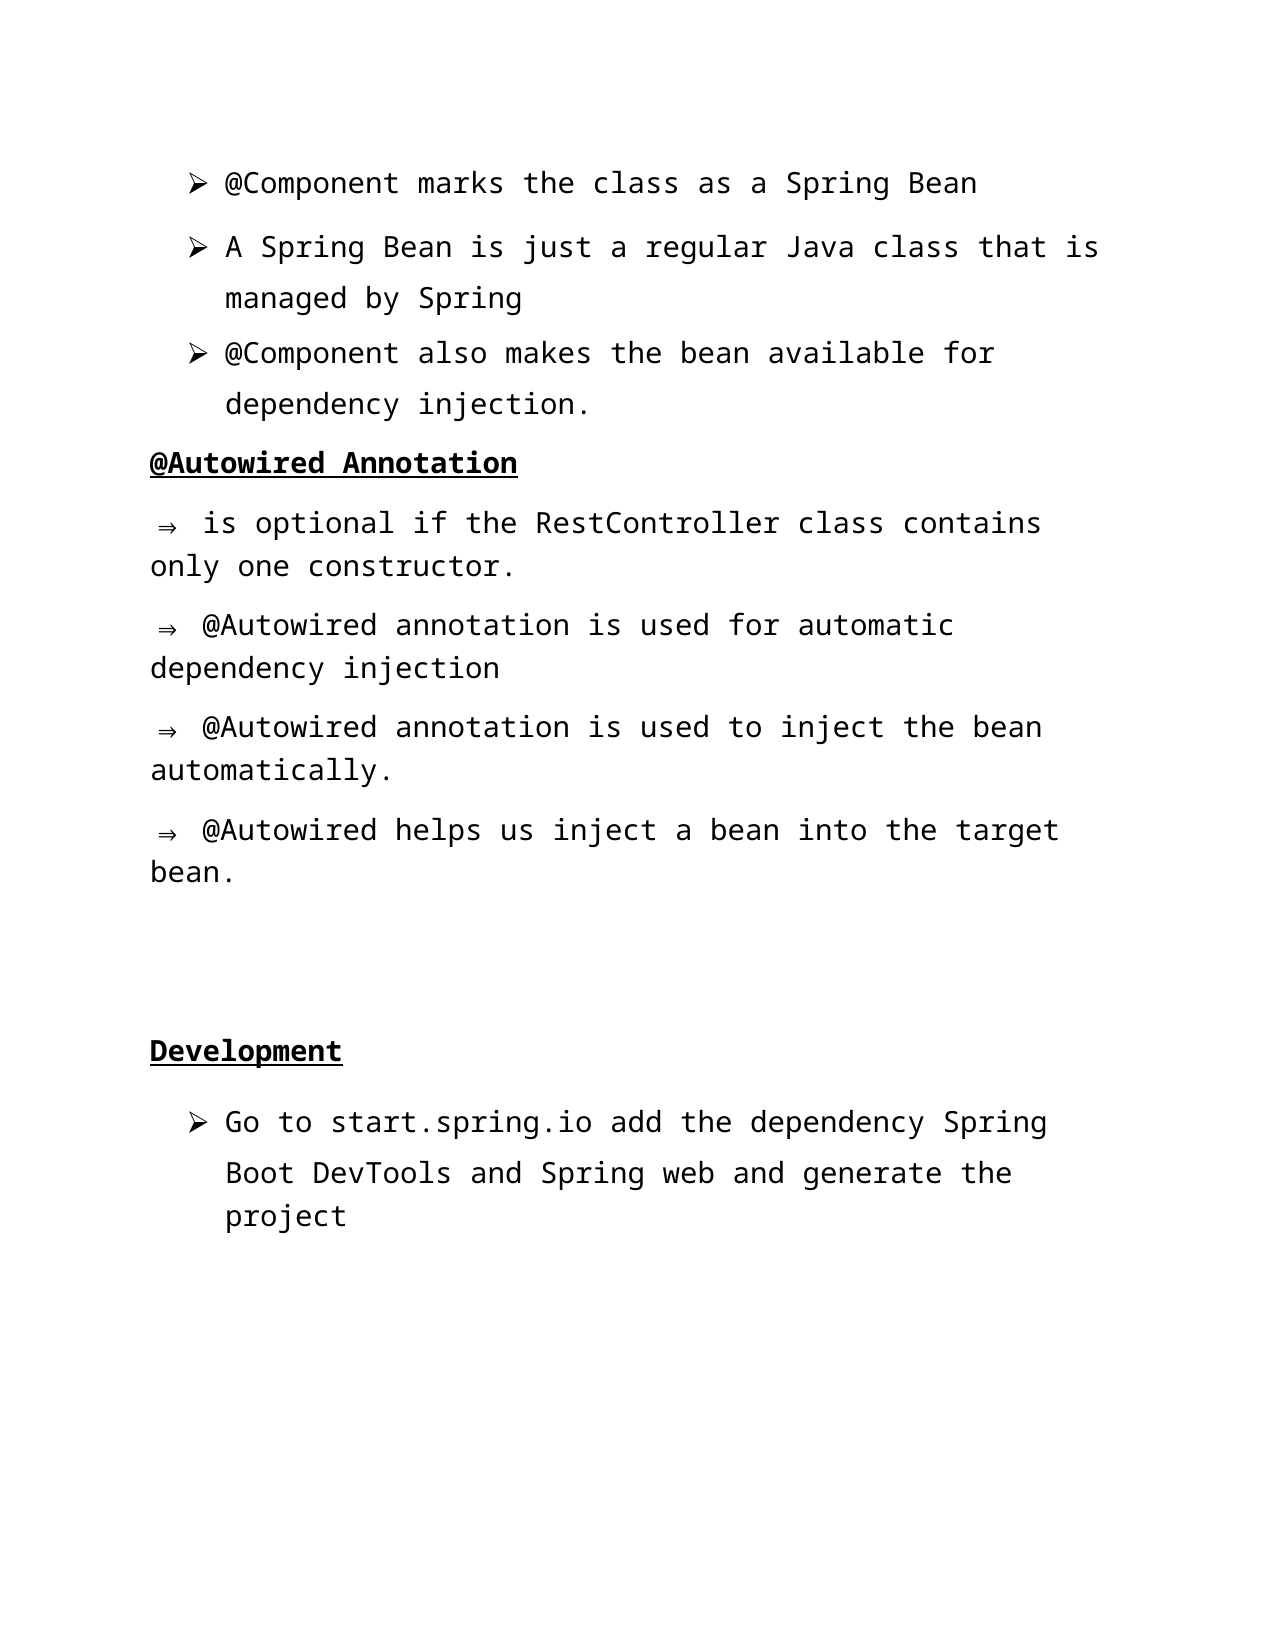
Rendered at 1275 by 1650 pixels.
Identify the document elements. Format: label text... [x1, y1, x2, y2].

list A Spring Bean is just a regular Java class that is managed by Spring [187, 214, 1125, 317]
text Development [150, 1030, 1125, 1070]
list Go to start.spring.io add the dependency Spring Boot DevTools and Spring web and generate the project [187, 1090, 1125, 1235]
text ⇒ is optional if the RestController class contains only one constructor. [150, 502, 1125, 584]
text @Autowired Annotation [150, 443, 1125, 482]
text ⇒ @Autowired annotation is used for automatic dependency injection [150, 604, 1125, 687]
list @Component marks the class as a Spring Bean [187, 150, 1125, 210]
text ⇒ @Autowired helps us inject a bean into the target bean. [150, 809, 1125, 891]
text ⇒ @Autowired annotation is used to inject the bean automatically. [150, 707, 1125, 789]
list @Component also makes the bean available for dependency injection. [187, 320, 1125, 423]
